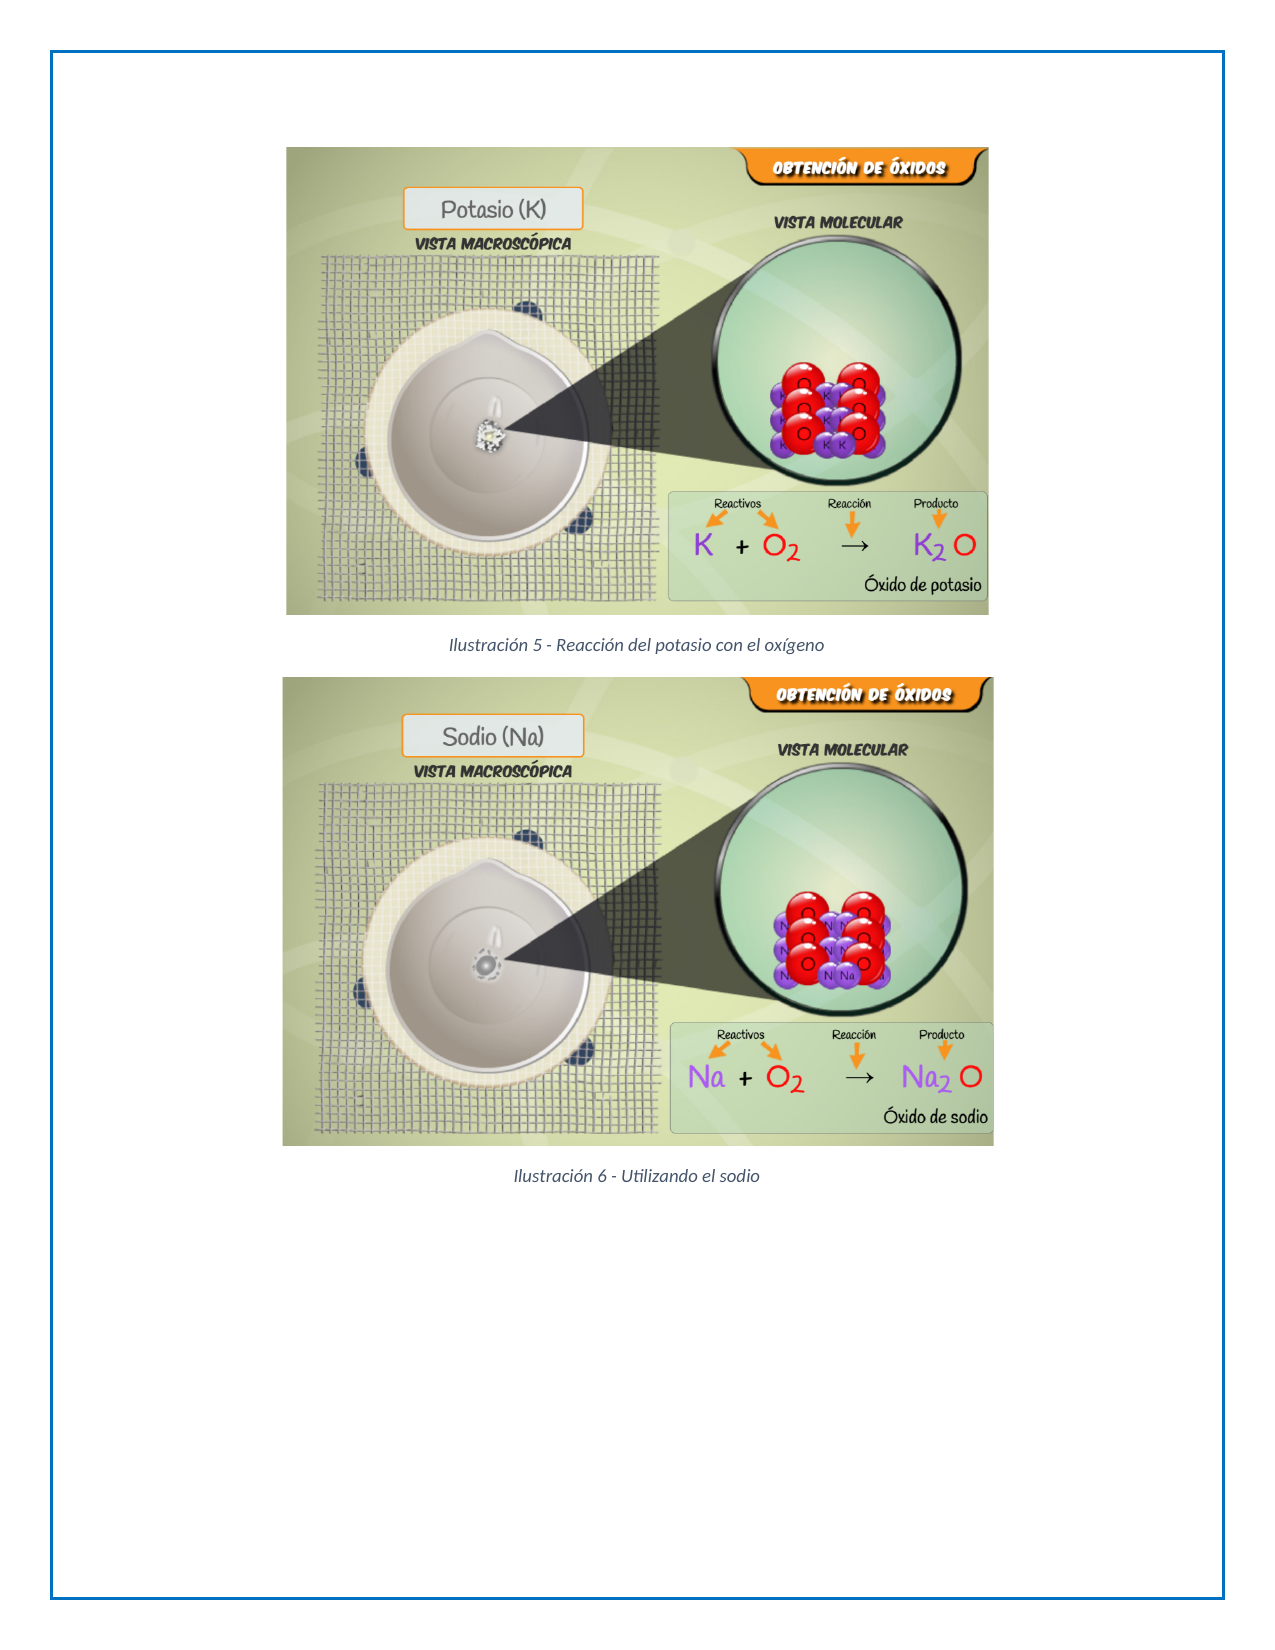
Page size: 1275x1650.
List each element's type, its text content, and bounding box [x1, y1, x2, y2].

picture [286, 147, 989, 615]
picture [281, 677, 994, 1146]
